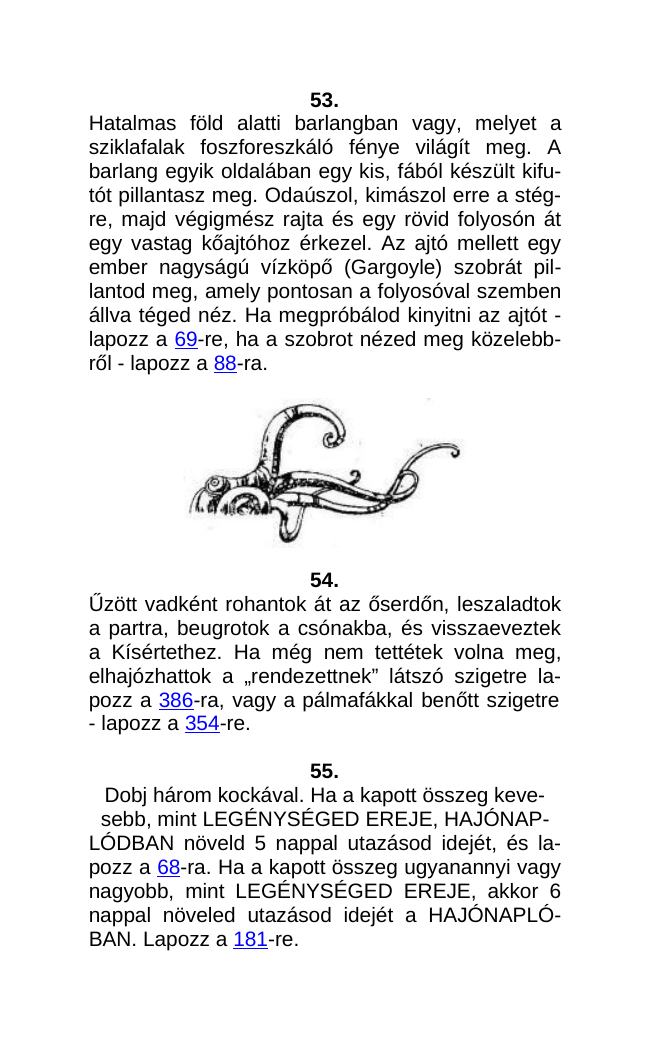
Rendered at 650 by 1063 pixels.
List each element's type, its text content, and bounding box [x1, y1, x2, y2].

text LÓDBAN növeld 5 nappal utazásod idejét, és la- pozz a 68-ra. Ha a kapott összeg ugyanannyi vagy nagyobb, mint LEGÉNYSÉGED EREJE, akkor 6 nappal növeled utazásod idejét a HAJÓNAPLÓ- BAN. Lapozz a 181-re. [88, 831, 562, 951]
picture [183, 398, 466, 548]
text Űzött vadként rohantok át az őserdőn, leszaladtok a partra, beugrotok a csónakba, és visszaeveztek a Kísértethez. Ha még nem tettétek volna meg, elhajózhattok a „rendezettnek” látszó szigetre la- pozz a 386-ra, vagy a pálmafákkal benőtt szigetre [88, 592, 561, 712]
text Hatalmas föld alatti barlangban vagy, melyet a sziklafalak foszforeszkáló fénye világít meg. A barlang egyik oldalában egy kis, fából készült kifu- tót pillantasz meg. Odaúszol, kimászol erre a stég- re, majd végigmész rajta és egy rövid folyosón át egy vastag kőajtóhoz érkezel. Az ajtó mellett egy ember nagyságú vízköpő (Gargoyle) szobrát pil- lantod meg, amely pontosan a folyosóval szemben állva téged néz. Ha megpróbálod kinyitni az ajtót - lapozz a 69-re, ha a szobrot nézed meg közelebb- ről - lapozz a 88-ra. [88, 111, 562, 374]
subtitle 55. [159, 759, 490, 783]
text Dobj három kockával. Ha a kapott összeg keve- sebb, mint LEGÉNYSÉGED EREJE, HAJÓNAP- [88, 783, 562, 831]
list lapozz a 354-re. [88, 712, 622, 735]
